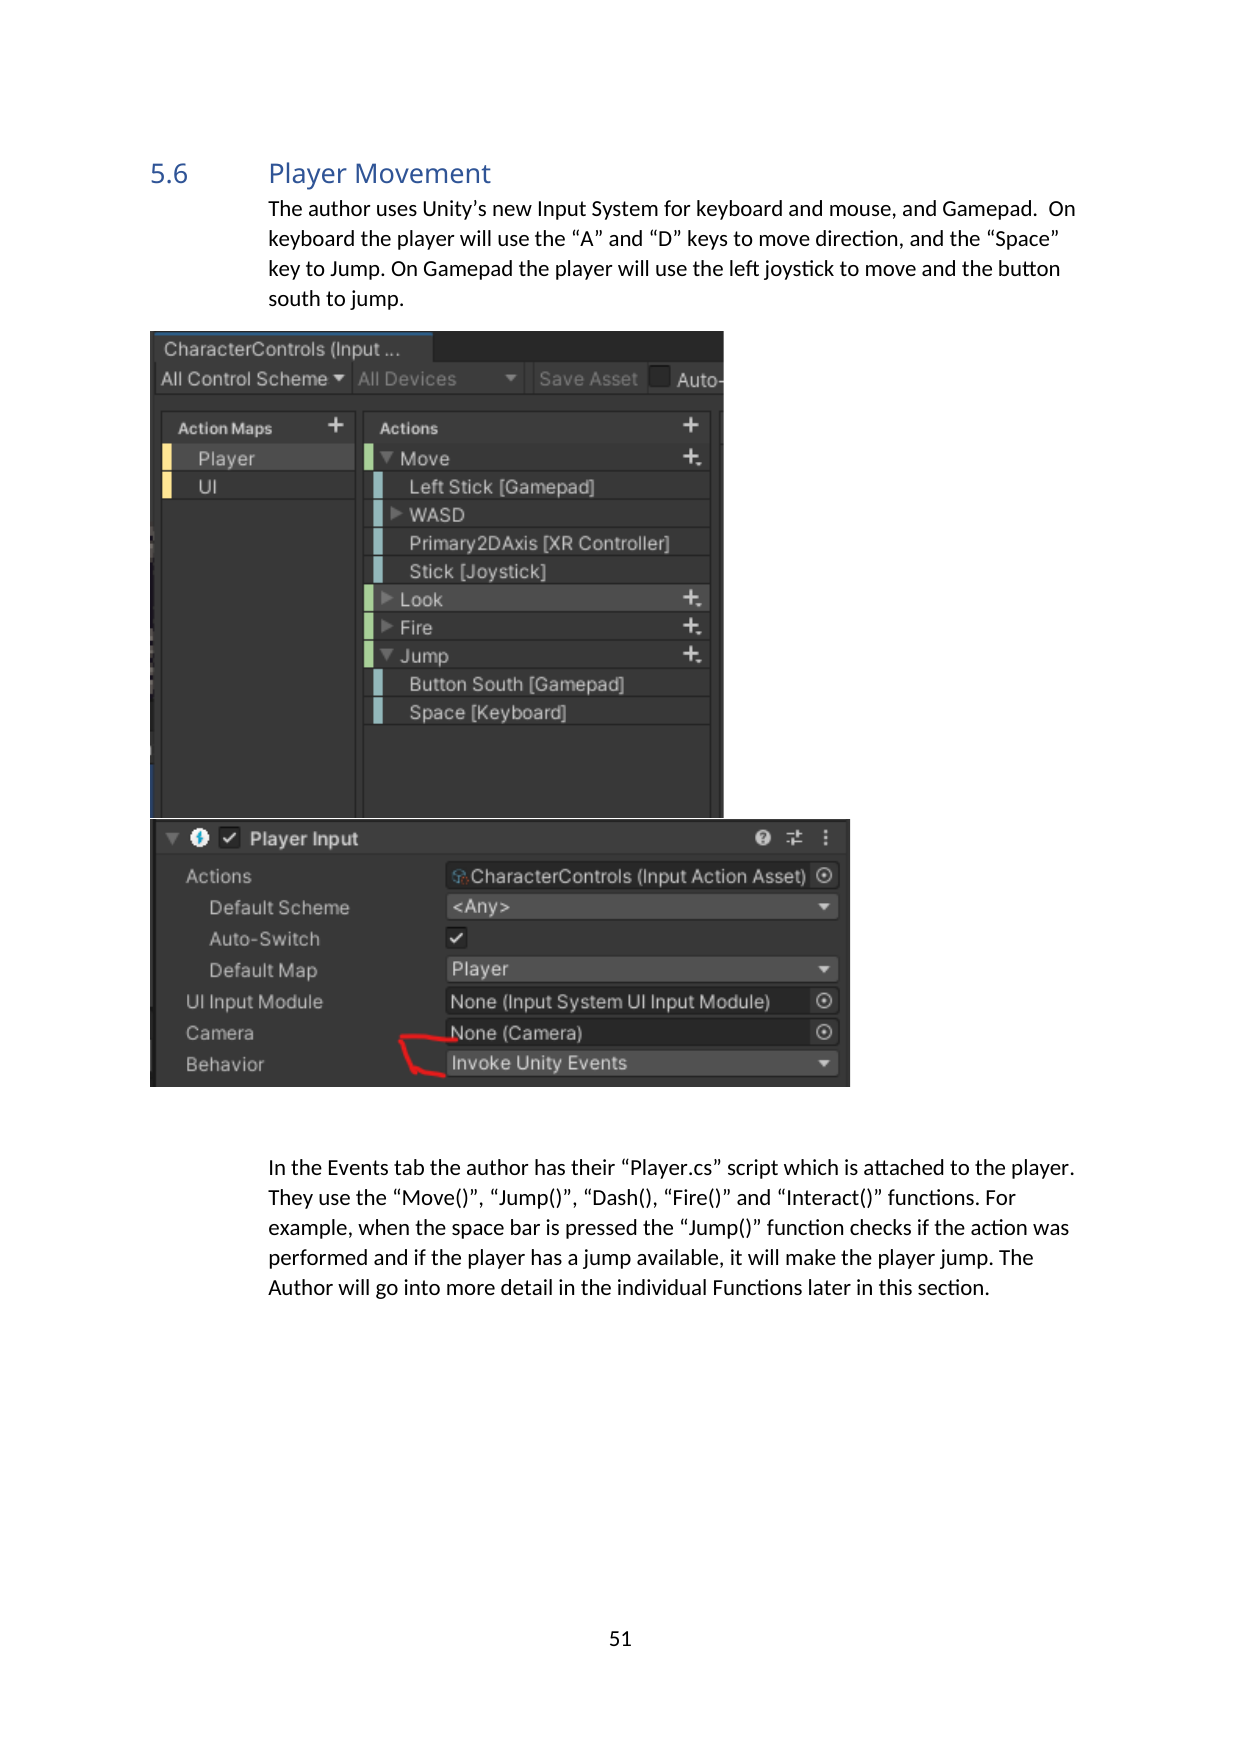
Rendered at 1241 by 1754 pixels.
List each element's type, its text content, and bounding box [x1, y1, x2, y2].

picture [150, 331, 724, 818]
text The author uses Unity’s new Input System for keyboard and mouse, and Gamepad. On keyboard the player will use the “A” and “D” keys to move direction, and the “Space” key to Jump. On Gamepad the player will use the left joystick to move and the button south to jump. [268, 194, 1090, 313]
subtitle 5.6 Player Movement [150, 154, 1090, 191]
picture [150, 819, 851, 1087]
text In the Events tab the author has their “Player.cs” script which is attached to the player. They use the “Move()”, “Jump()”, “Dash(), “Fire()” and “Interact()” functions. For example, when the space bar is pressed the “Jump()” function checks if the action was performed and if the player has a jump available, it will make the player jump. The Author will go into more detail in the individual Functions later in this section. [268, 1153, 1090, 1301]
